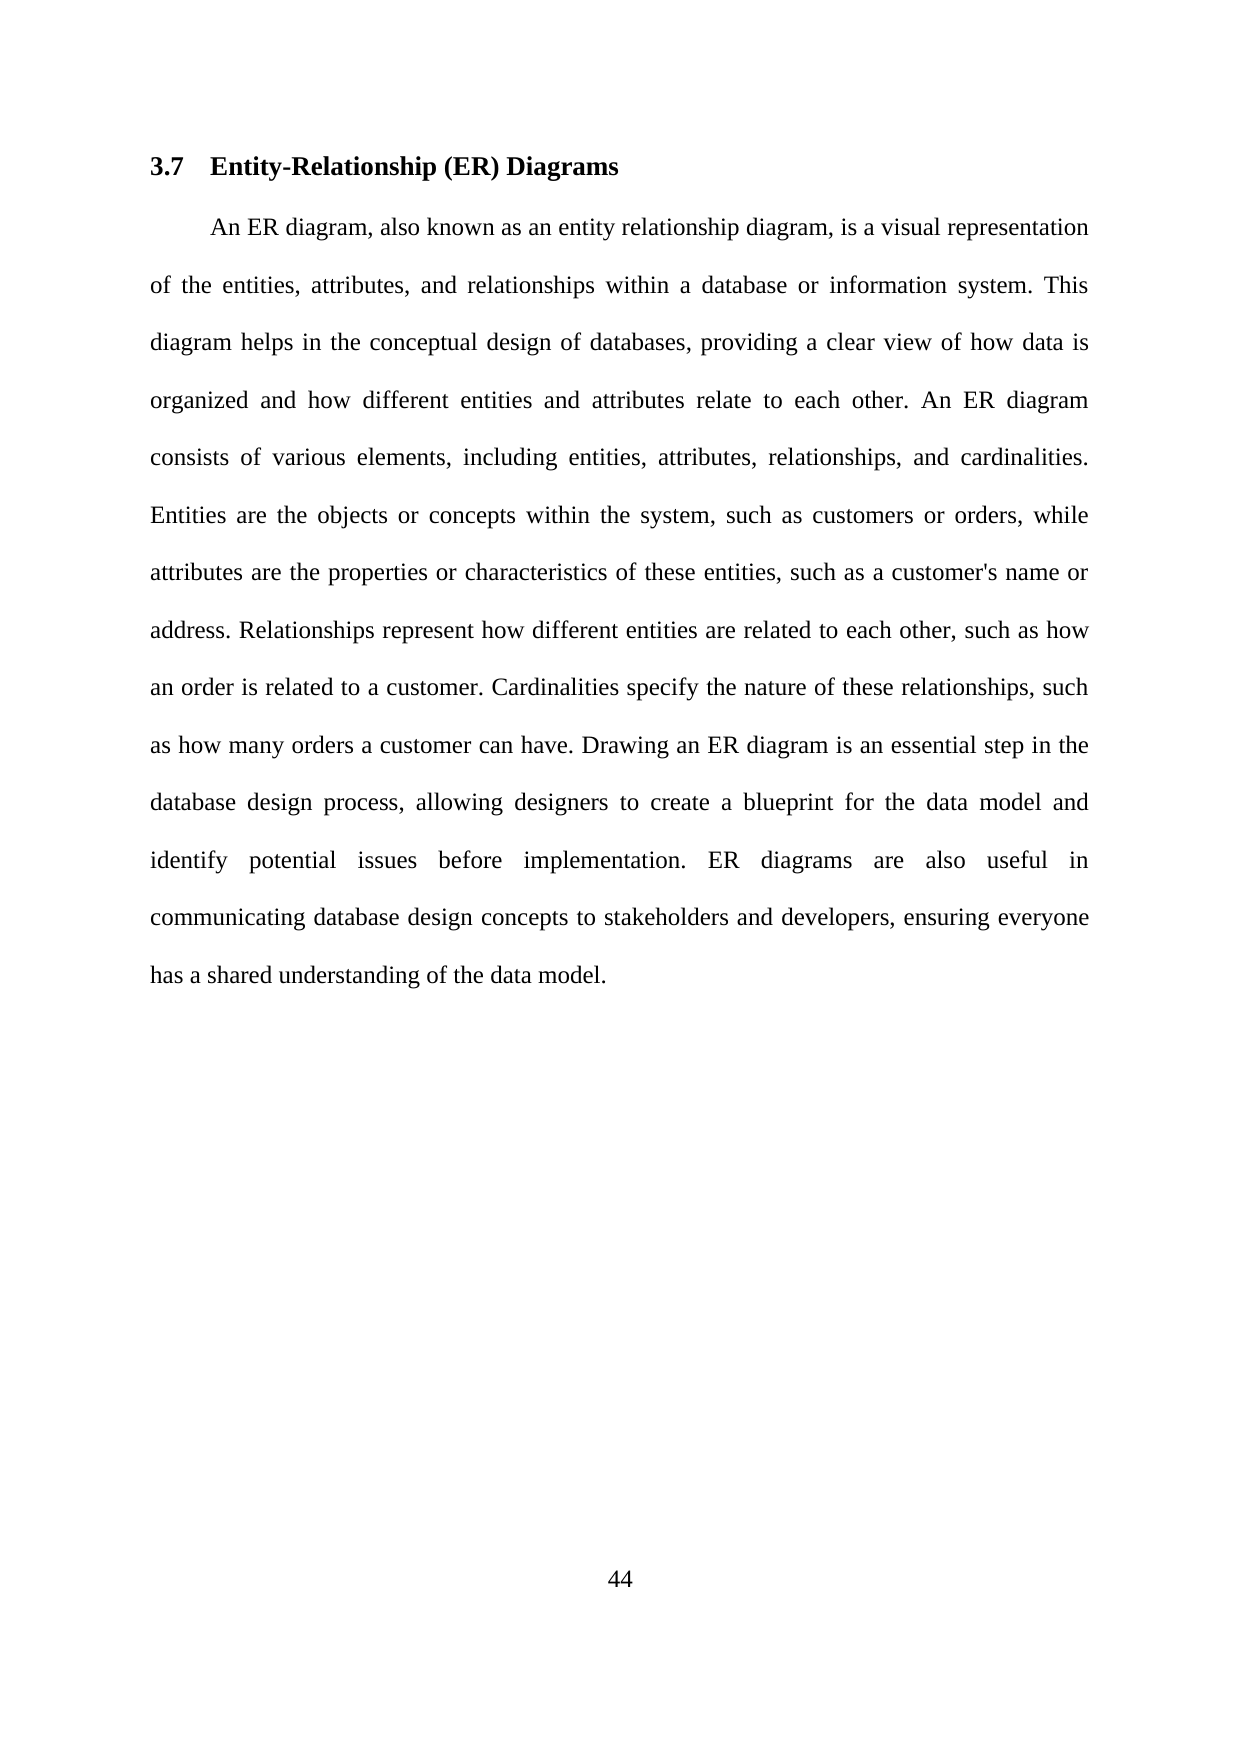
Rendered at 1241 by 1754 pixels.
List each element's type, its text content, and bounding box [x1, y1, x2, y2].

subtitle Entity-Relationship (ER) Diagrams [150, 150, 1090, 181]
text An ER diagram, also known as an entity relationship diagram, is a visual representation of the entities, attributes, and relationships within a database or information system. This diagram helps in the conceptual design of databases, providing a clear view of how data is organized and how different entities and attributes relate to each other. An ER diagram consists of various elements, including entities, attributes, relationships, and cardinalities. Entities are the objects or concepts within the system, such as customers or orders, while attributes are the properties or characteristics of these entities, such as a customer's name or address. Relationships represent how different entities are related to each other, such as how an order is related to a customer. Cardinalities specify the nature of these relationships, such as how many orders a customer can have. Drawing an ER diagram is an essential step in the database design process, allowing designers to create a blueprint for the data model and identify potential issues before implementation. ER diagrams are also useful in communicating database design concepts to stakeholders and developers, ensuring everyone has a shared understanding of the data model. [150, 212, 1090, 988]
